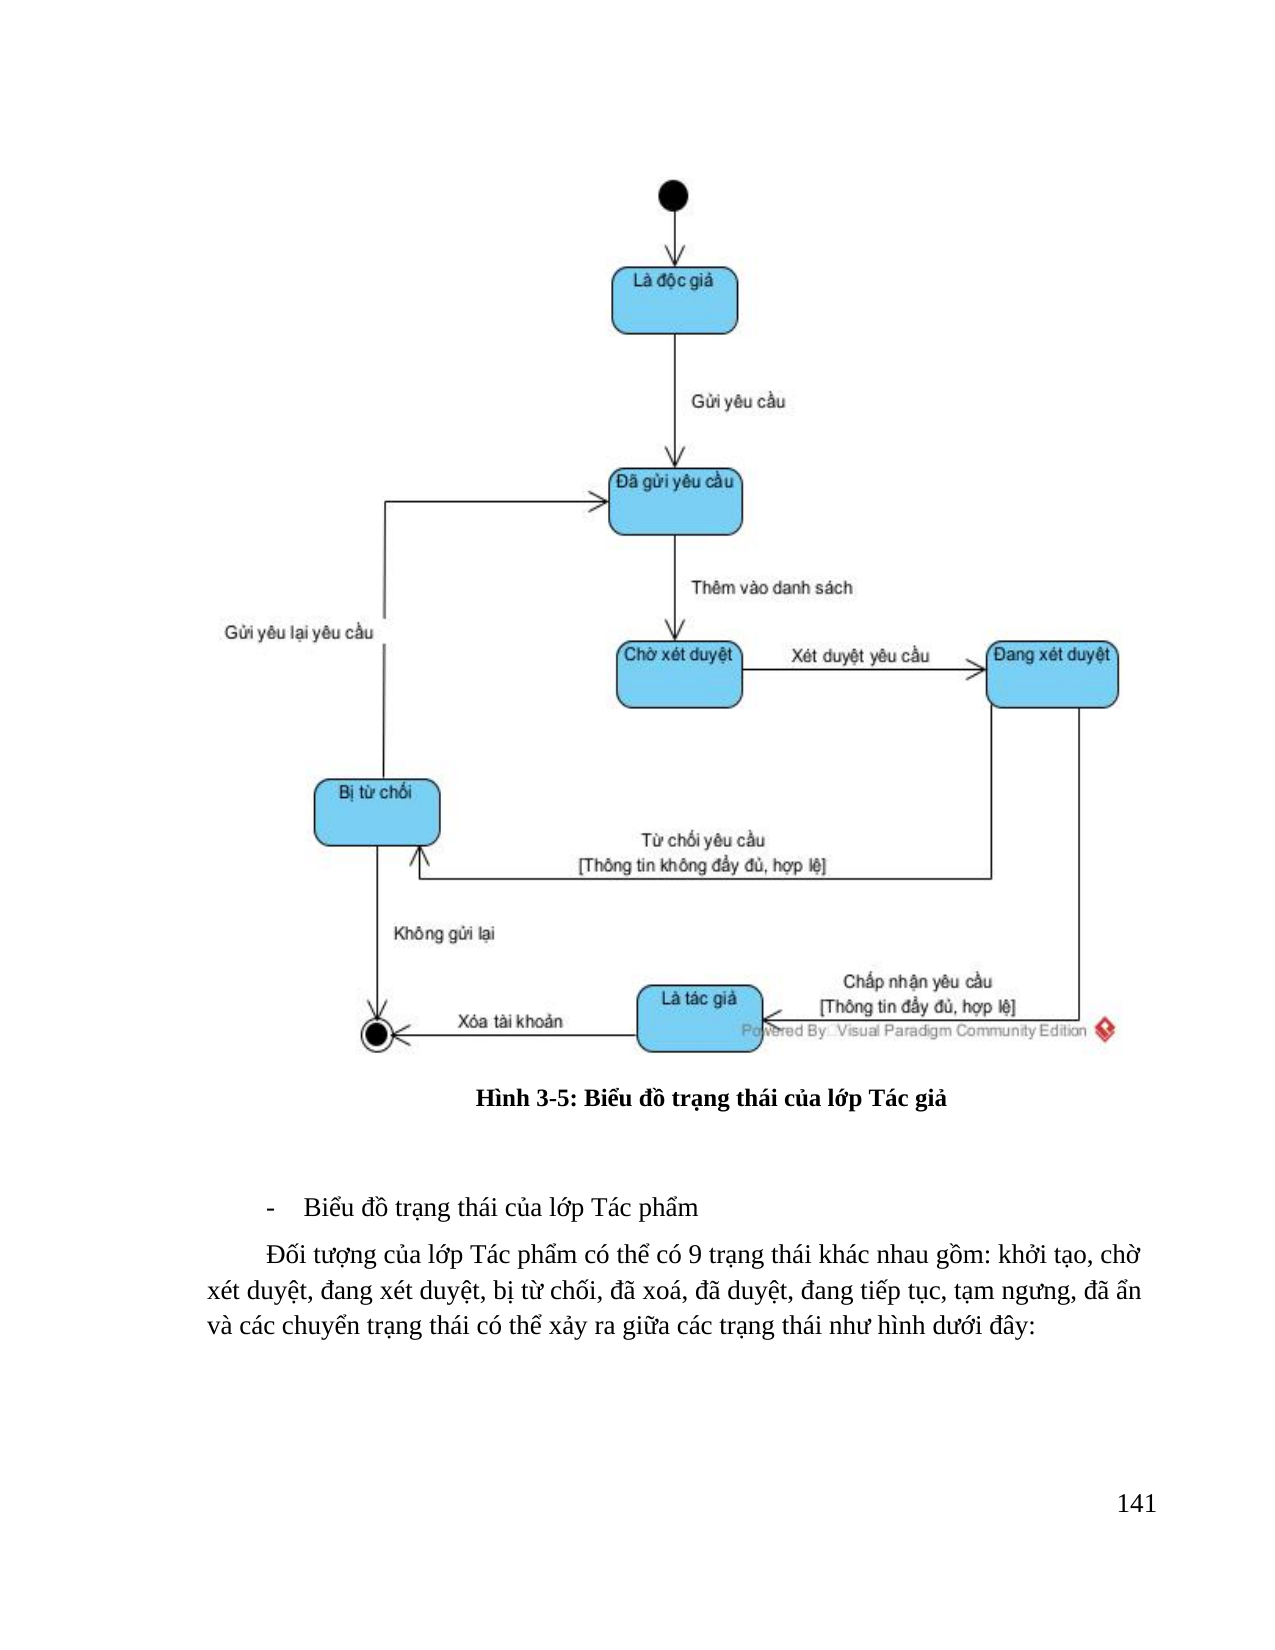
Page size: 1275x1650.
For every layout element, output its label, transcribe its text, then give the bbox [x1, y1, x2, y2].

list Biểu đồ trạng thái của lớp Tác phẩm [266, 1191, 1157, 1222]
picture [206, 177, 1123, 1058]
text Đối tượng của lớp Tác phẩm có thể có 9 trạng thái khác nhau gồm: khởi tạo, chờ xét duyệt, đang xét duyệt, bị từ chối, đã xoá, đã duyệt, đang tiếp tục, tạm ngưng, đã ẩn và các chuyển trạng thái có thể xảy ra giữa các trạng thái như hình dưới đây: [207, 1238, 1157, 1341]
